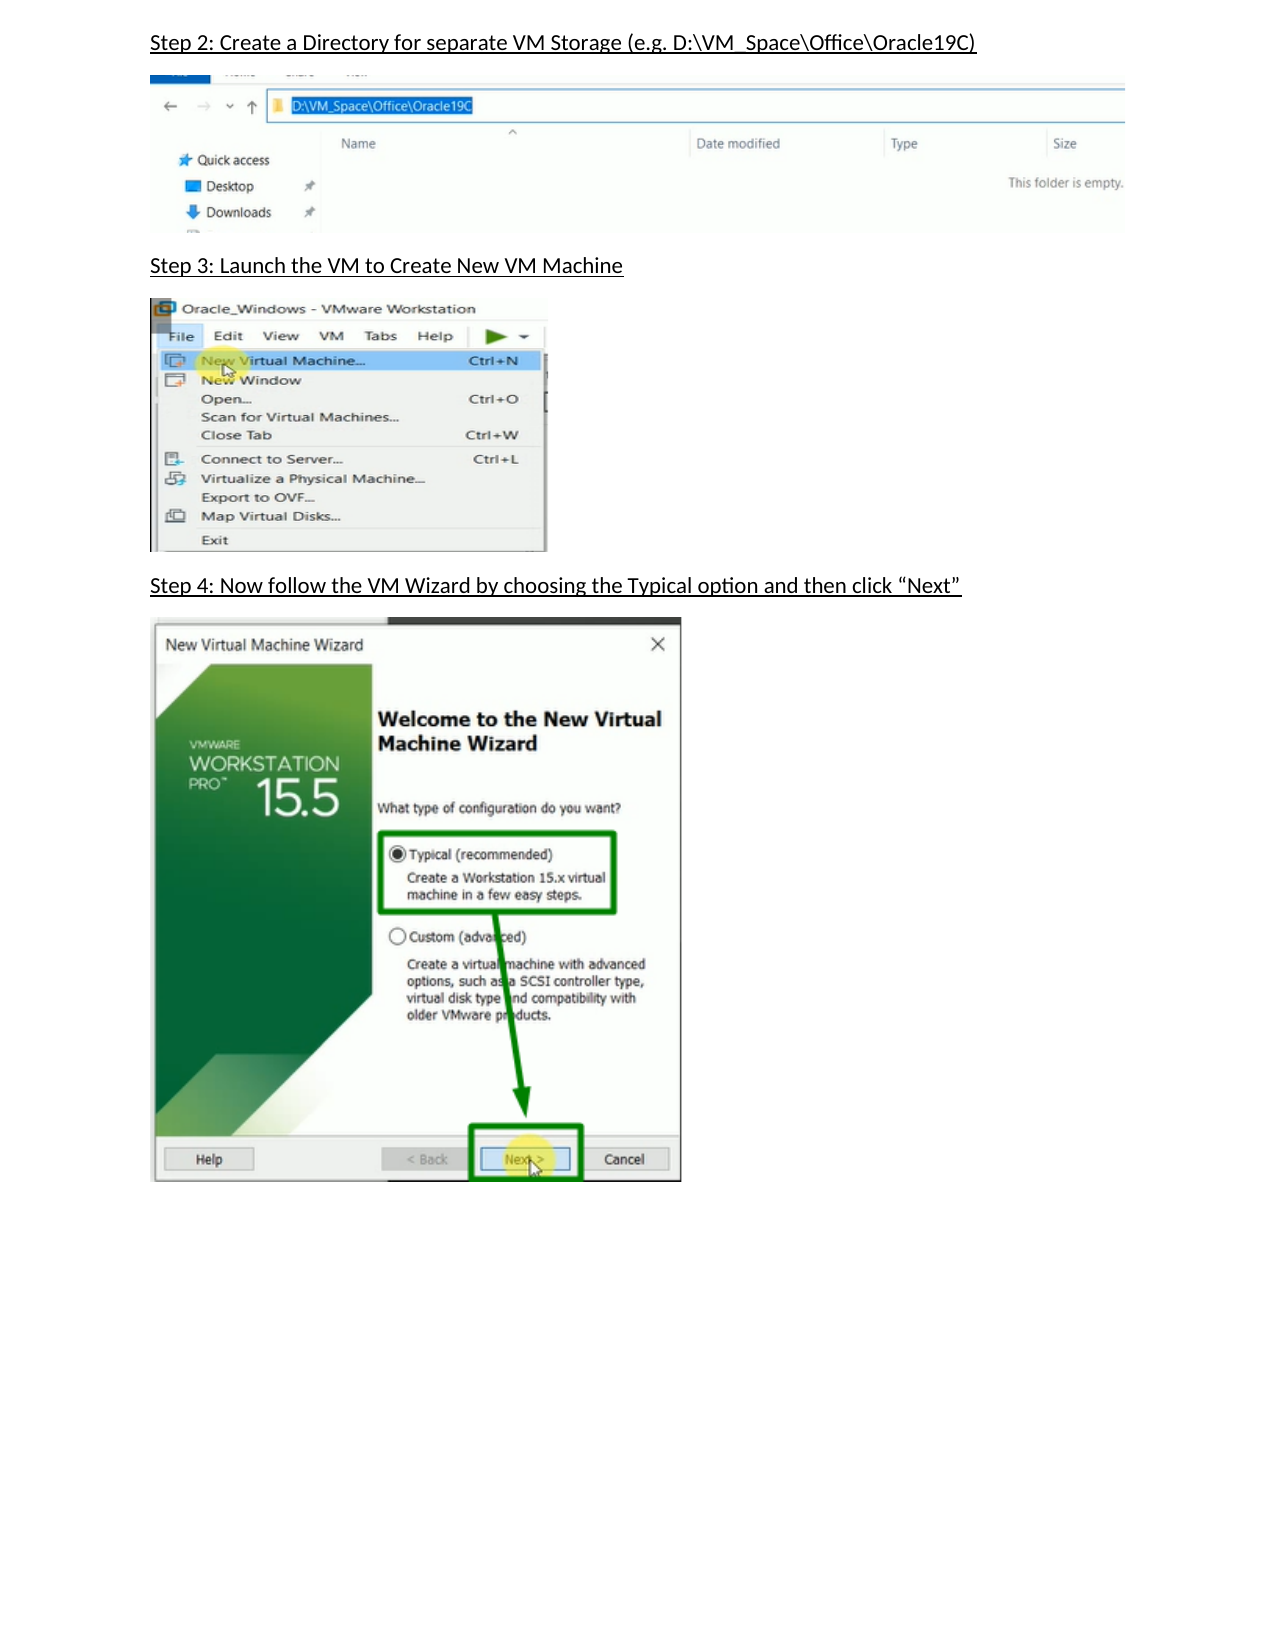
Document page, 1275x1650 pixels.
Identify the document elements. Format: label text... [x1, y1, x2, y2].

text Step 4: Now follow the VM Wizard by choosing the Typical option and then click “Next” [150, 571, 1125, 599]
picture [150, 75, 1125, 233]
text Step 2: Create a Directory for separate VM Storage (e.g. D:\VM_Space\Office\Oracle19C) [150, 28, 1125, 56]
picture [150, 617, 682, 1182]
text Step 3: Launch the VM to Create New VM Machine [150, 251, 1125, 279]
picture [150, 298, 549, 552]
